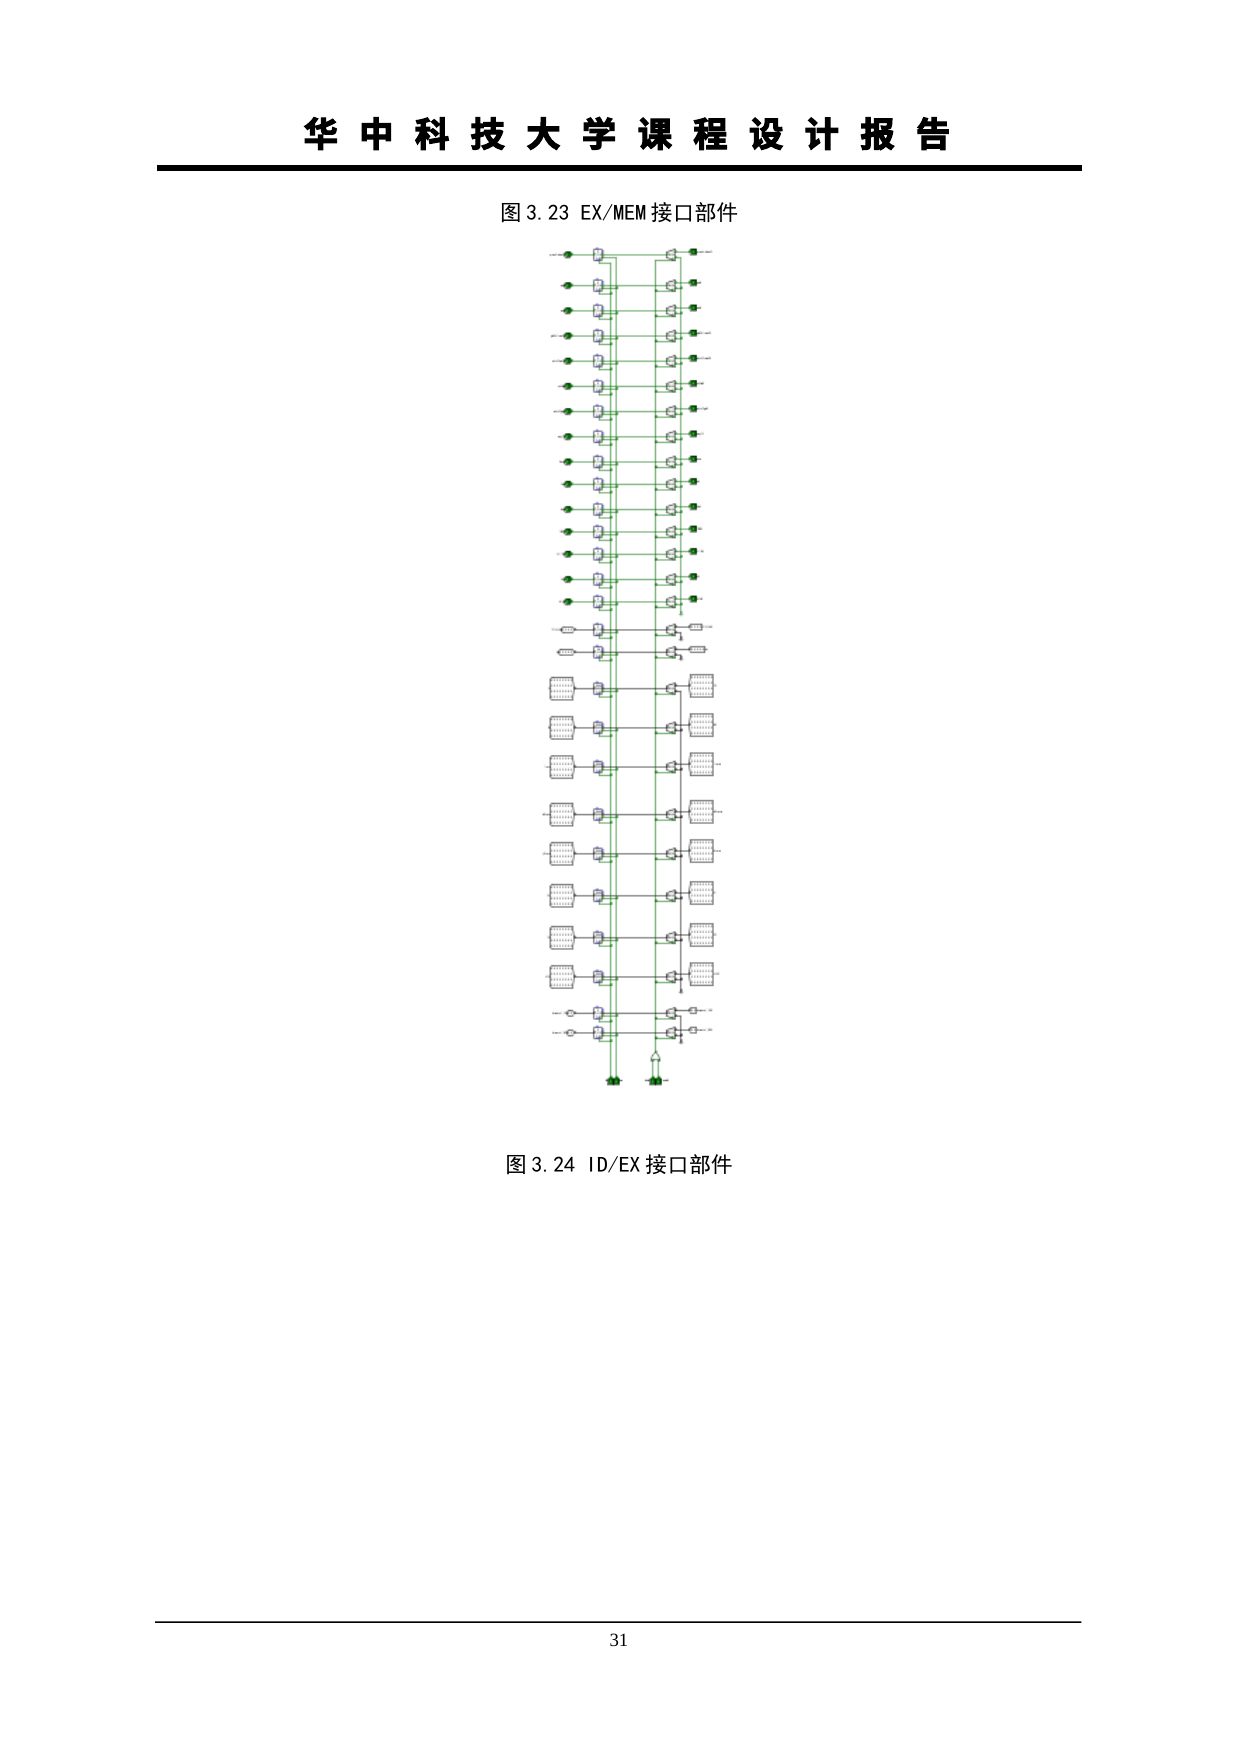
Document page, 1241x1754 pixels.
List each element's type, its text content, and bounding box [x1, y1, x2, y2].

text 图3.24 ID/EX接口部件 [159, 1151, 1078, 1176]
text 图3.23 EX/MEM接口部件 [159, 198, 1078, 223]
picture [481, 232, 756, 1101]
